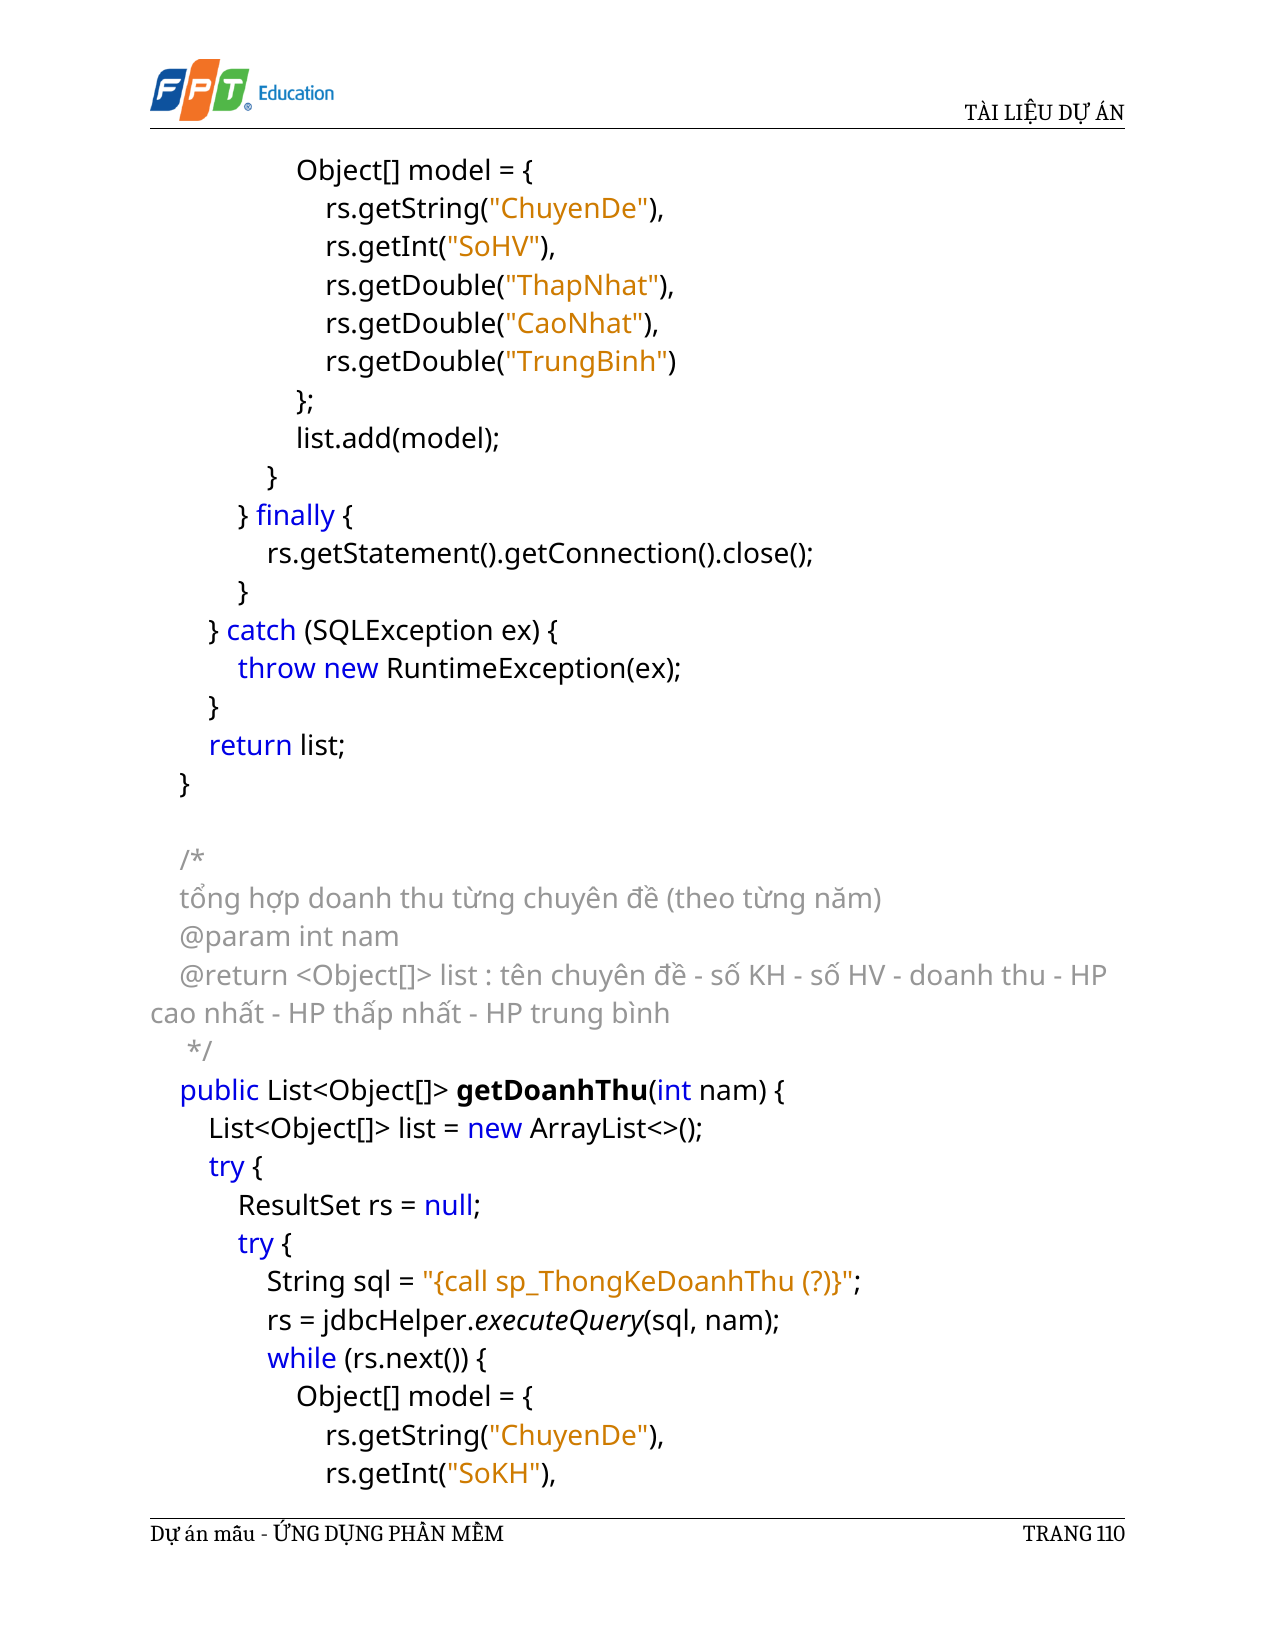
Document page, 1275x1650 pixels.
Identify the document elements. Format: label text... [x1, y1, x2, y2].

text rs.getInt("SoKH"), [150, 1453, 1125, 1492]
text rs.getStatement().getConnection().close(); [150, 533, 1125, 572]
text Object[] model = { [150, 1377, 1125, 1415]
text return list; [150, 725, 1125, 763]
text list.add(model); [150, 418, 1125, 457]
text public List<Object[]> getDoanhThu(int nam) { [150, 1070, 1125, 1108]
text List<Object[]> list = new ArrayList<>(); [150, 1108, 1125, 1147]
text String sql = "{call sp_ThongKeDoanhThu (?)}"; [150, 1262, 1125, 1300]
text rs.getString("ChuyenDe"), [150, 1415, 1125, 1453]
text throw new RuntimeException(ex); [150, 648, 1125, 687]
text } [150, 457, 1125, 495]
text } [150, 687, 1125, 725]
picture [150, 59, 336, 121]
text Object[] model = { [150, 150, 1125, 188]
text ResultSet rs = null; [150, 1185, 1125, 1223]
text } [150, 763, 1125, 802]
text @return <Object[]> list : tên chuyên đề - số KH - số HV - doanh thu - HP cao nhất - HP thấp nhất - HP trung bình [150, 955, 1125, 1032]
text rs.getDouble("TrungBinh") [150, 342, 1125, 380]
text rs.getDouble("ThapNhat"), [150, 265, 1125, 303]
text @param int nam [150, 917, 1125, 955]
text } finally { [150, 495, 1125, 533]
text rs = jdbcHelper.executeQuery(sql, nam); [150, 1300, 1125, 1338]
text tổng hợp doanh thu từng chuyên đề (theo từng năm) [150, 878, 1125, 917]
text } catch (SQLException ex) { [150, 610, 1125, 648]
text } [150, 572, 1125, 610]
text while (rs.next()) { [150, 1338, 1125, 1377]
text rs.getDouble("CaoNhat"), [150, 303, 1125, 342]
text try { [150, 1147, 1125, 1185]
text rs.getInt("SoHV"), [150, 227, 1125, 265]
text */ [150, 1032, 1125, 1070]
text /* [150, 840, 1125, 878]
text rs.getString("ChuyenDe"), [150, 188, 1125, 227]
text try { [150, 1223, 1125, 1262]
text }; [150, 380, 1125, 418]
